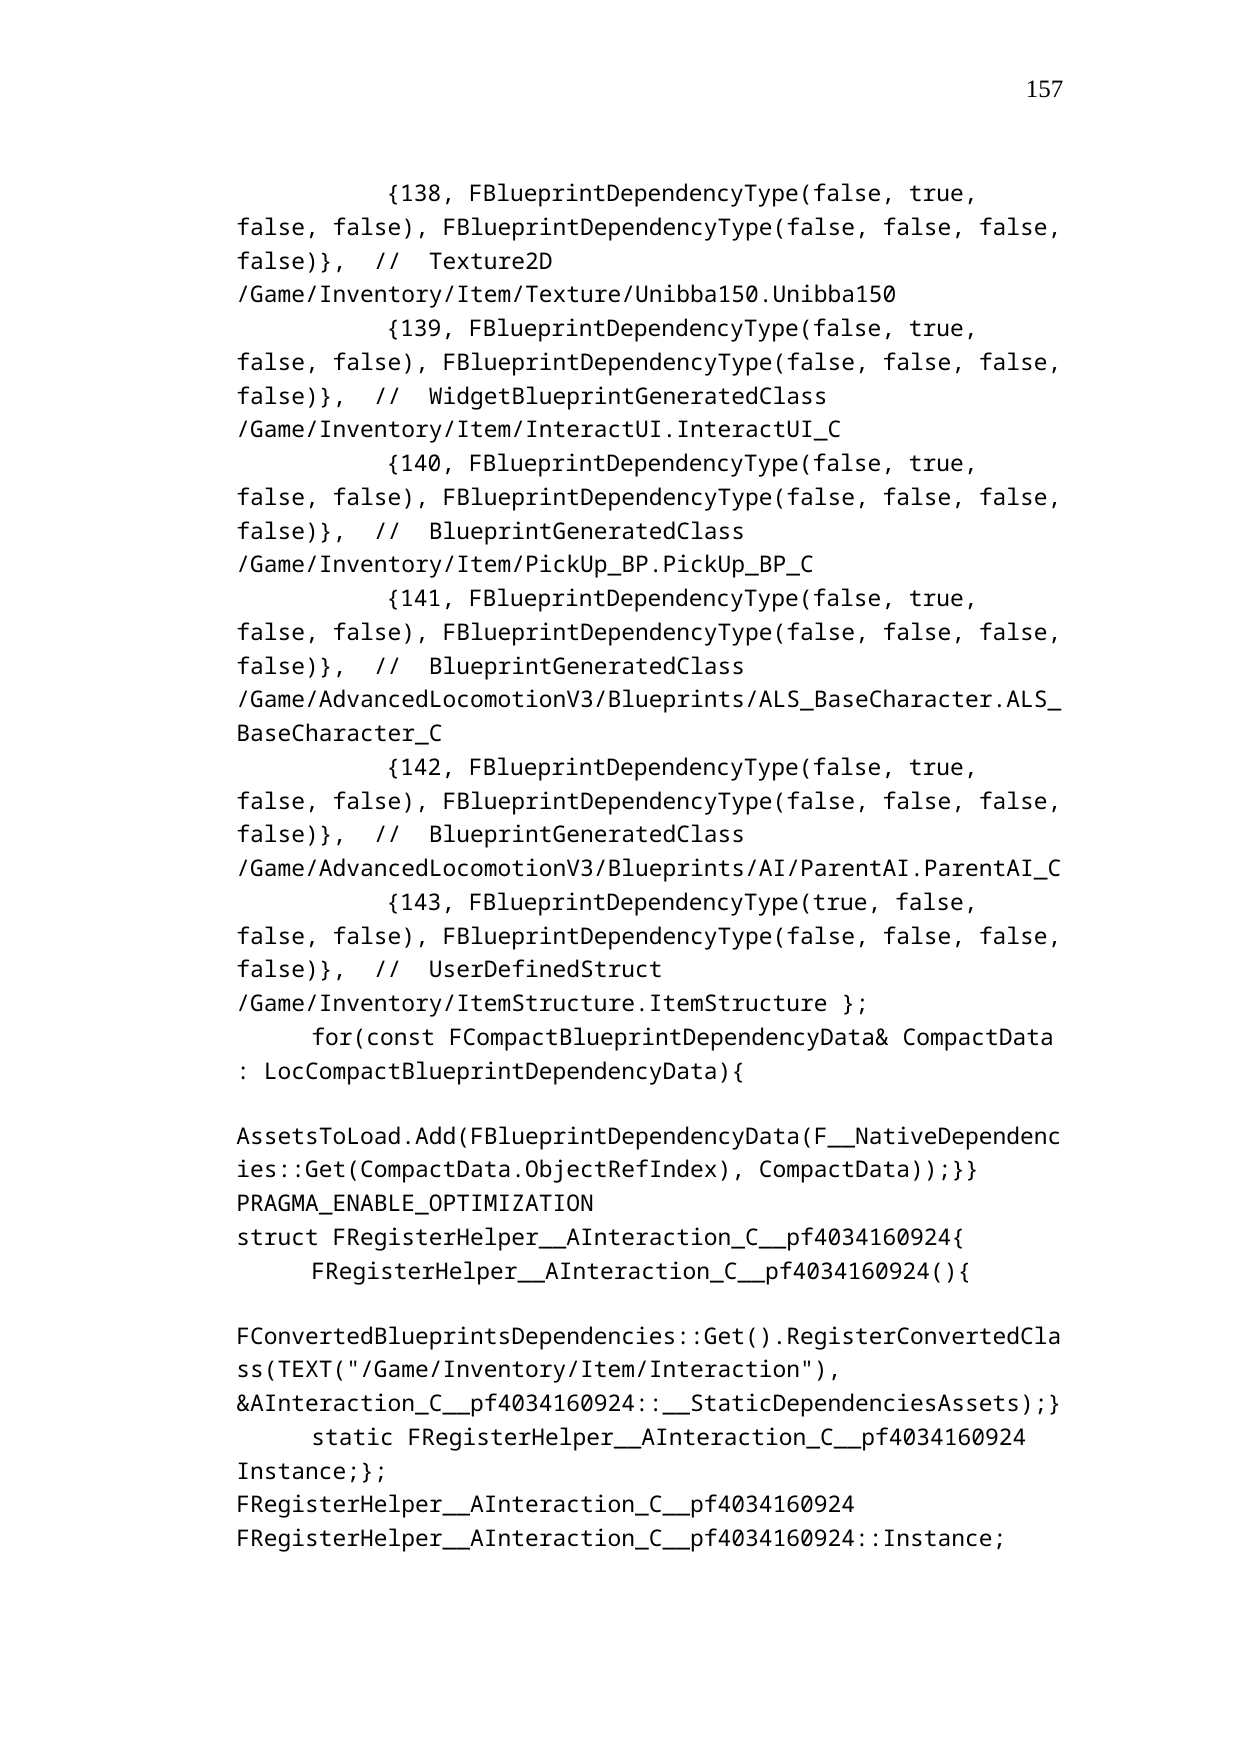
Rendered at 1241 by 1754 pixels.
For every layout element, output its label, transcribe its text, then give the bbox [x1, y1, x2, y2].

text FRegisterHelper__AInteraction_C__pf4034160924(){ [236, 1255, 1063, 1286]
text FConvertedBlueprintsDependencies::Get().RegisterConvertedClass(TEXT("/Game/Inventory/Item/Interaction"), &AInteraction_C__pf4034160924::__StaticDependenciesAssets);} [236, 1288, 1063, 1418]
text static FRegisterHelper__AInteraction_C__pf4034160924 Instance;}; [236, 1421, 1063, 1486]
text for(const FCompactBlueprintDependencyData& CompactData : LocCompactBlueprintDependencyData){ [236, 1021, 1063, 1086]
text {142, FBlueprintDependencyType(false, true, false, false), FBlueprintDependencyType(false, false, false, false)}, // BlueprintGeneratedClass /Game/AdvancedLocomotionV3/Blueprints/AI/ParentAI.ParentAI_C [236, 751, 1063, 883]
text PRAGMA_ENABLE_OPTIMIZATION [236, 1187, 1063, 1218]
text {140, FBlueprintDependencyType(false, true, false, false), FBlueprintDependencyType(false, false, false, false)}, // BlueprintGeneratedClass /Game/Inventory/Item/PickUp_BP.PickUp_BP_C [236, 447, 1063, 580]
text AssetsToLoad.Add(FBlueprintDependencyData(F__NativeDependencies::Get(CompactData.ObjectRefIndex), CompactData));}} [236, 1088, 1063, 1185]
text struct FRegisterHelper__AInteraction_C__pf4034160924{ [236, 1221, 1063, 1252]
text {139, FBlueprintDependencyType(false, true, false, false), FBlueprintDependencyType(false, false, false, false)}, // WidgetBlueprintGeneratedClass /Game/Inventory/Item/InteractUI.InteractUI_C [236, 312, 1063, 445]
text {141, FBlueprintDependencyType(false, true, false, false), FBlueprintDependencyType(false, false, false, false)}, // BlueprintGeneratedClass /Game/AdvancedLocomotionV3/Blueprints/ALS_BaseCharacter.ALS_BaseCharacter_C [236, 582, 1063, 748]
text {143, FBlueprintDependencyType(true, false, false, false), FBlueprintDependencyType(false, false, false, false)}, // UserDefinedStruct /Game/Inventory/ItemStructure.ItemStructure }; [236, 886, 1063, 1018]
text FRegisterHelper__AInteraction_C__pf4034160924 FRegisterHelper__AInteraction_C__pf4034160924::Instance; [236, 1488, 1063, 1553]
text {138, FBlueprintDependencyType(false, true, false, false), FBlueprintDependencyType(false, false, false, false)}, // Texture2D /Game/Inventory/Item/Texture/Unibba150.Unibba150 [236, 177, 1063, 310]
